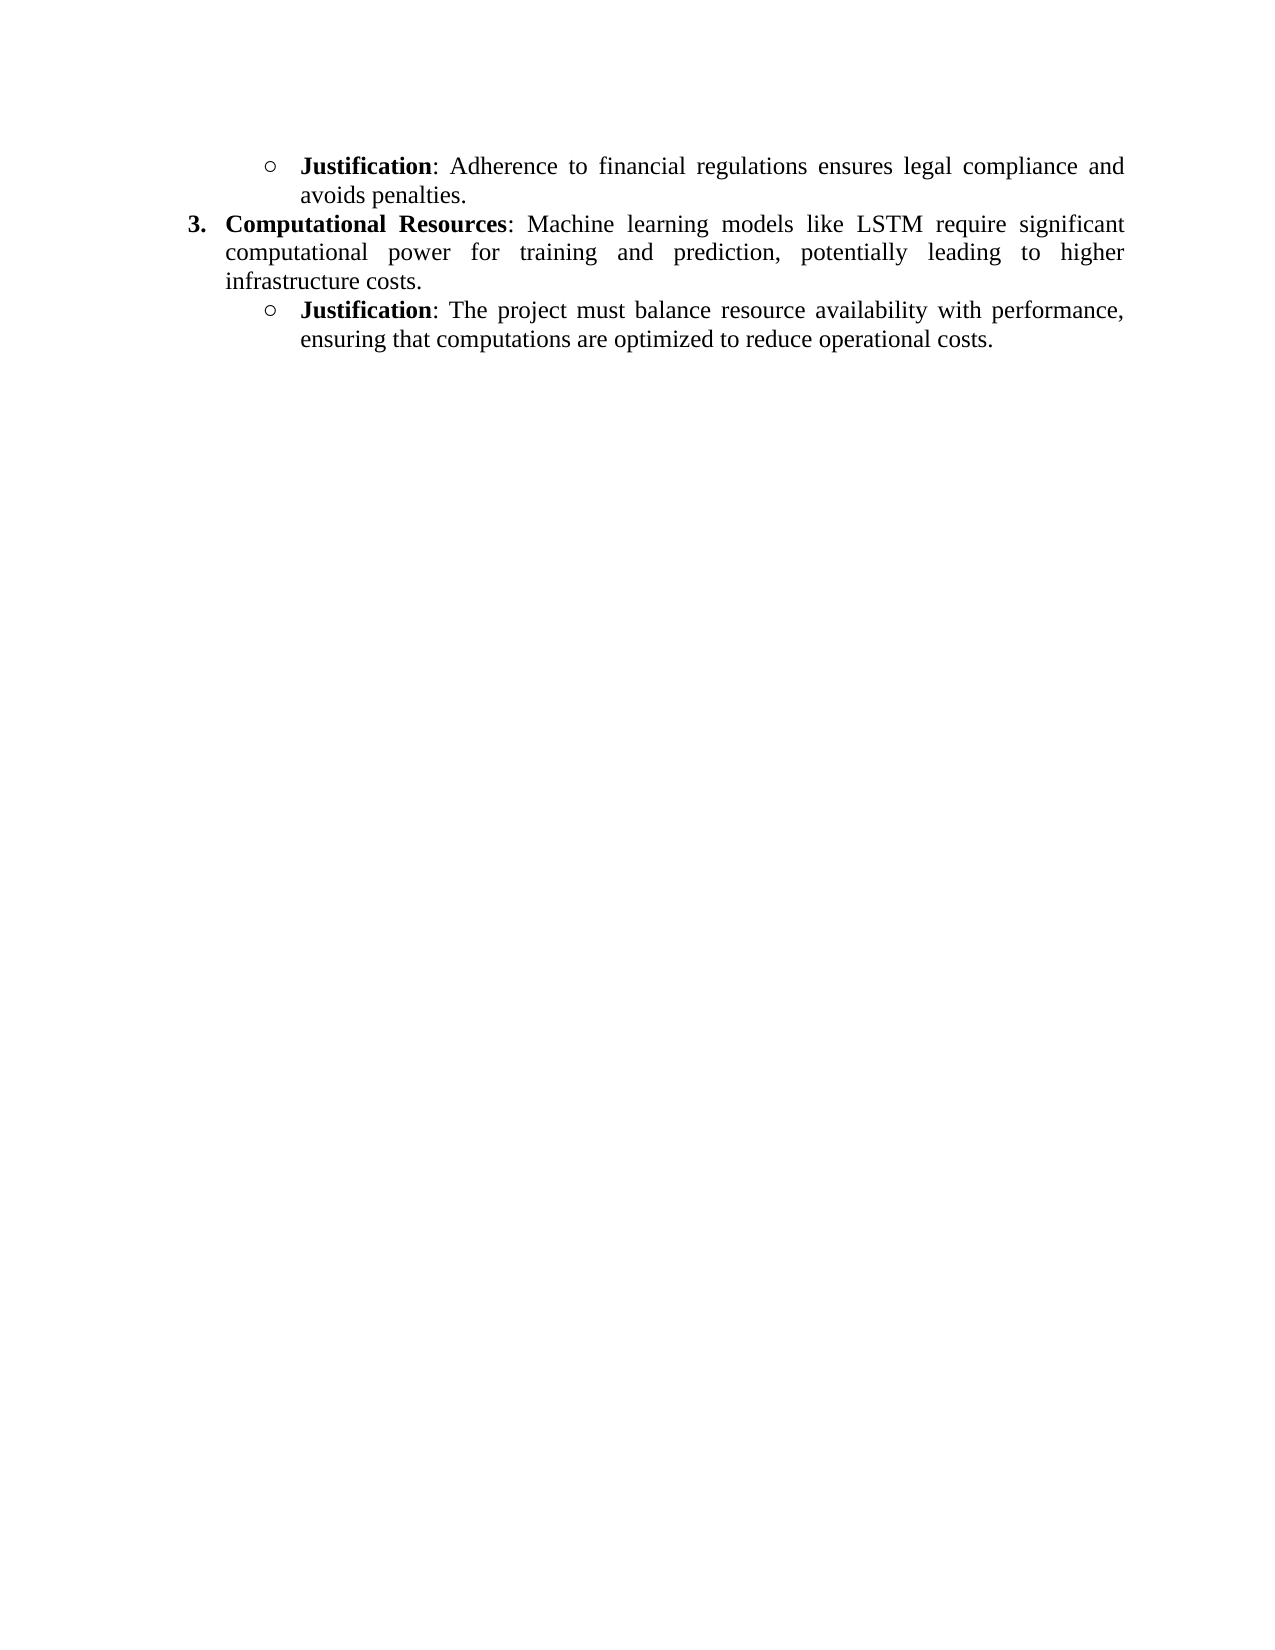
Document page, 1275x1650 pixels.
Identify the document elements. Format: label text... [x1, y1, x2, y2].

list Justification: The project must balance resource availability with performance, ensuring that computations are optimized to reduce operational costs. [263, 295, 1125, 352]
list Computational Resources: Machine learning models like LSTM require significant computational power for training and prediction, potentially leading to higher infrastructure costs. [188, 209, 1125, 295]
list Justification: Adherence to financial regulations ensures legal compliance and avoids penalties. [263, 151, 1125, 209]
